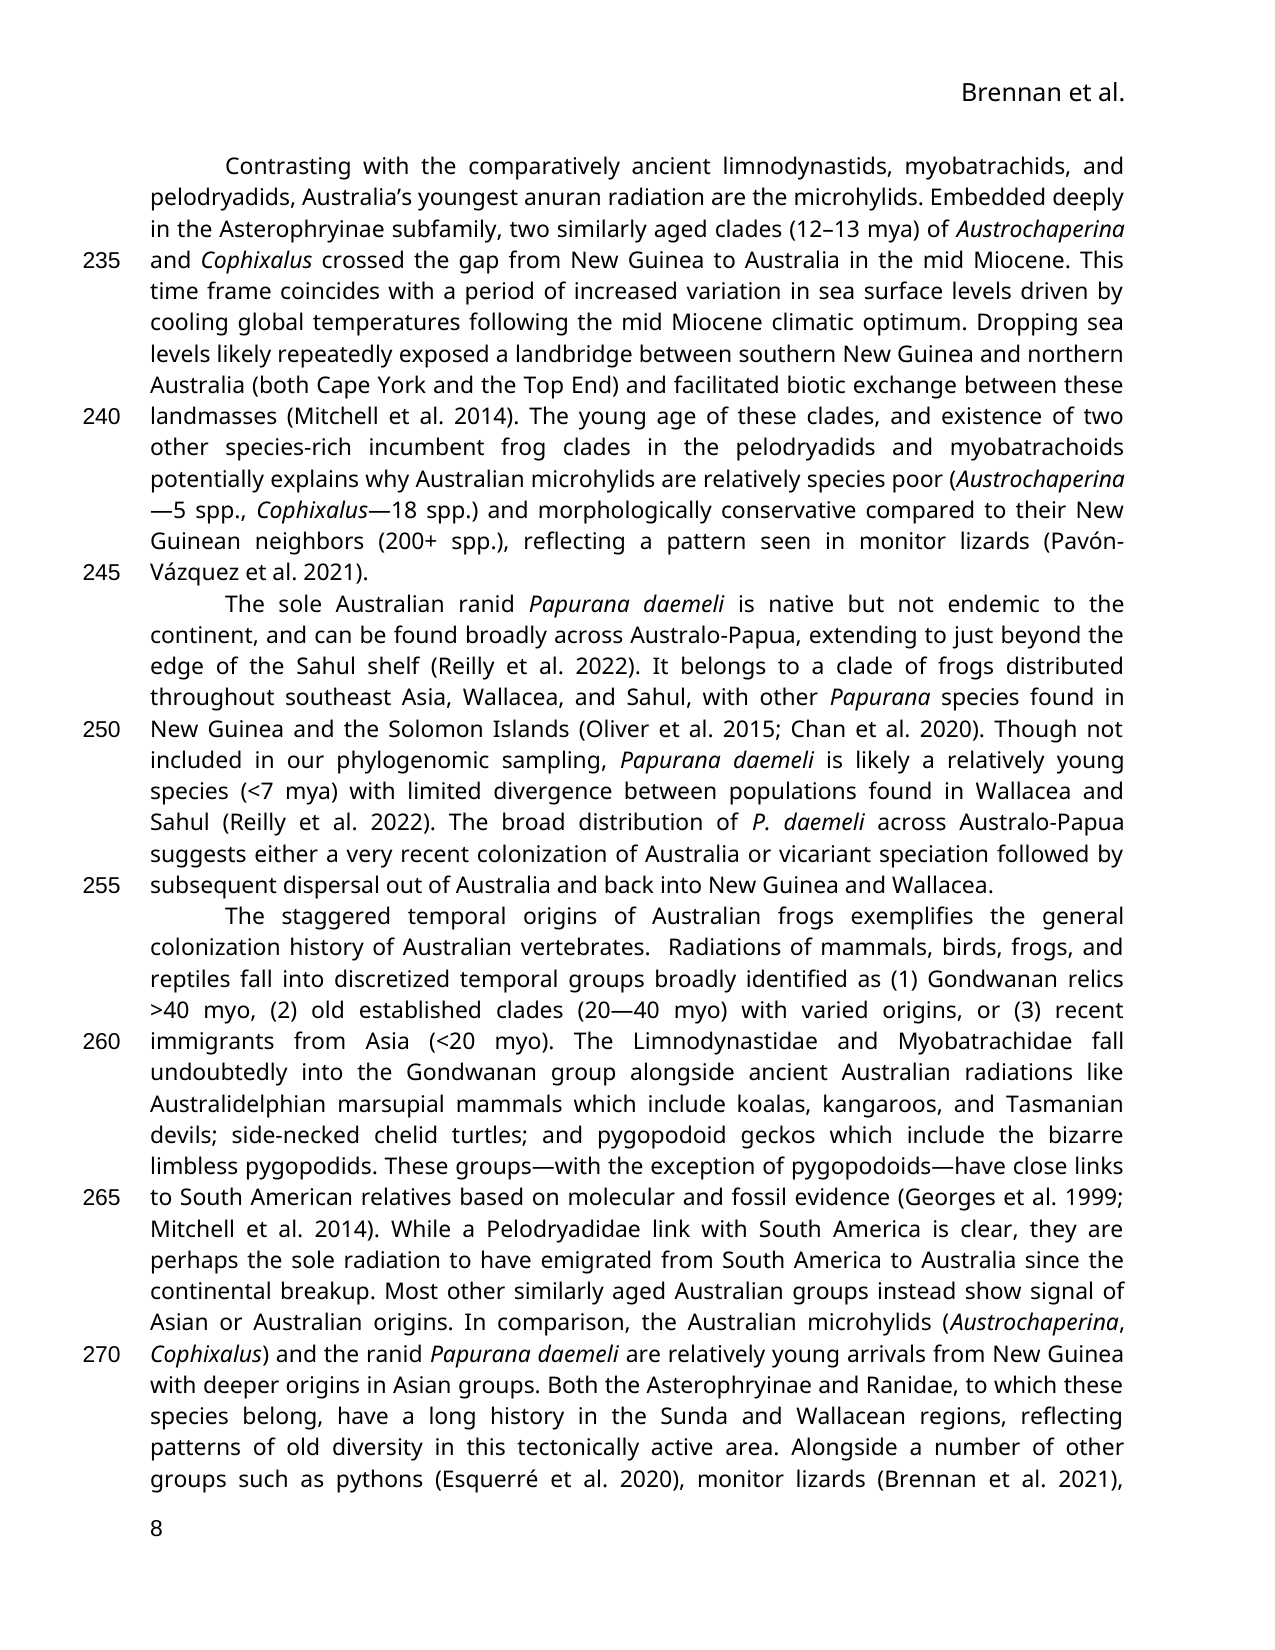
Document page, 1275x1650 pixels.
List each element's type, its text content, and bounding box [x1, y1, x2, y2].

text The sole Australian ranid Papurana daemeli is native but not endemic to the continent, and can be found broadly across Australo-Papua, extending to just beyond the edge of the Sahul shelf (Reilly et al. 2022). It belongs to a clade of frogs distributed throughout southeast Asia, Wallacea, and Sahul, with other Papurana species found in New Guinea and the Solomon Islands (Oliver et al. 2015; Chan et al. 2020). Though not included in our phylogenomic sampling, Papurana daemeli is likely a relatively young species (<7 mya) with limited divergence between populations found in Wallacea and Sahul (Reilly et al. 2022). The broad distribution of P. daemeli across Australo-Papua suggests either a very recent colonization of Australia or vicariant speciation followed by subsequent dispersal out of Australia and back into New Guinea and Wallacea. [150, 587, 1125, 900]
text Contrasting with the comparatively ancient limnodynastids, myobatrachids, and pelodryadids, Australia’s youngest anuran radiation are the microhylids. Embedded deeply in the Asterophryinae subfamily, two similarly aged clades (12–13 mya) of Austrochaperina and Cophixalus crossed the gap from New Guinea to Australia in the mid Miocene. This time frame coincides with a period of increased variation in sea surface levels driven by cooling global temperatures following the mid Miocene climatic optimum. Dropping sea levels likely repeatedly exposed a landbridge between southern New Guinea and northern Australia (both Cape York and the Top End) and facilitated biotic exchange between these landmasses (Mitchell et al. 2014). The young age of these clades, and existence of two other species-rich incumbent frog clades in the pelodryadids and myobatrachoids potentially explains why Australian microhylids are relatively species poor (Austrochaperina—5 spp., Cophixalus—18 spp.) and morphologically conservative compared to their New Guinean neighbors (200+ spp.), reflecting a pattern seen in monitor lizards (Pavón-Vázquez et al. 2021). [150, 150, 1125, 587]
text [150, 900, 1125, 1494]
